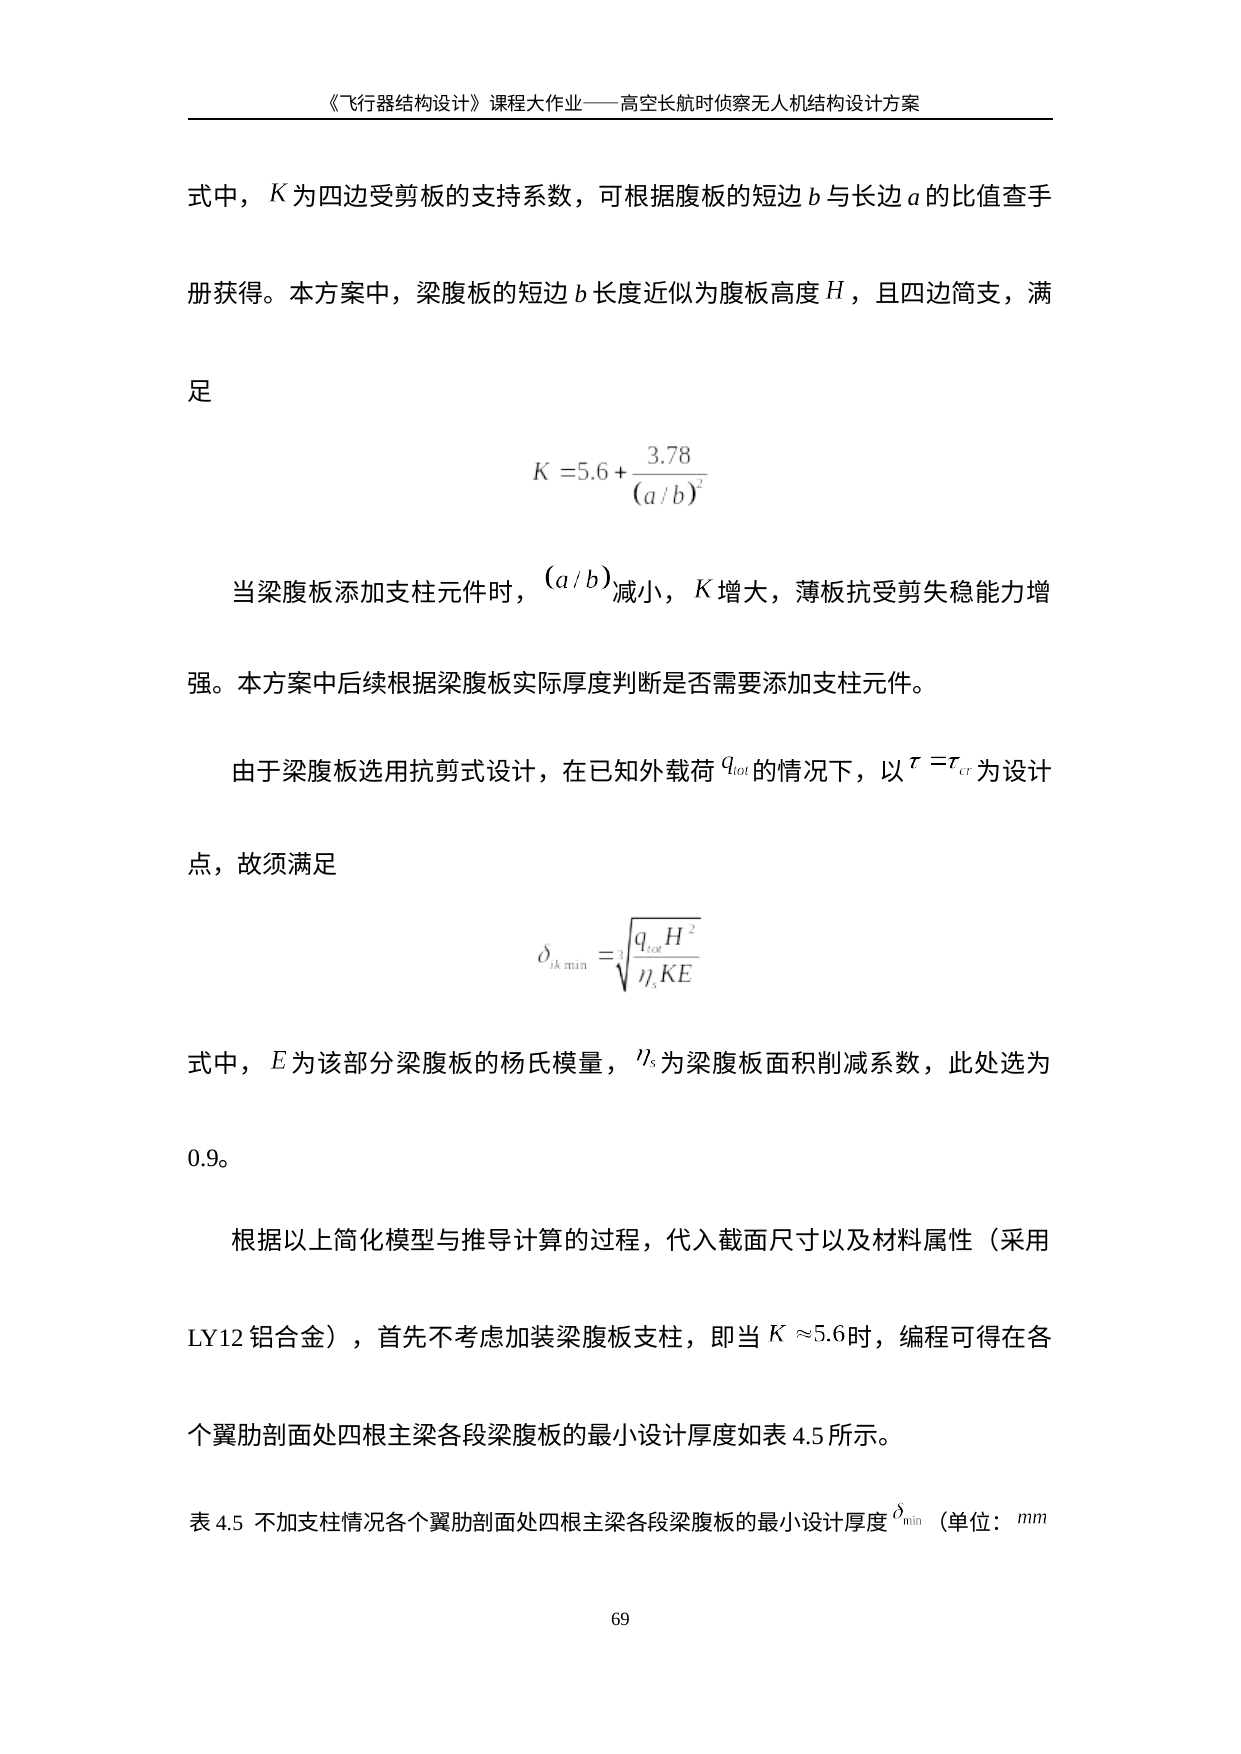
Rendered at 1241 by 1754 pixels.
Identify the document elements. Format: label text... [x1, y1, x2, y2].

text 式中，为该部分梁腹板的杨氏模量，为梁腹板面积削减系数，此处选为0.9。 [187, 1025, 1053, 1188]
text 式中，为四边受剪板的支持系数，可根据腹板的短边b与长边a的比值查手册获得。本方案中，梁腹板的短边b长度近似为腹板高度，且四边简支，满足 [187, 162, 1053, 422]
text 由于梁腹板选用抗剪式设计，在已知外载荷的情况下，以为设计点，故须满足 [187, 733, 1053, 895]
text 当梁腹板添加支柱元件时，减小，增大，薄板抗受剪失稳能力增强。本方案中后续根据梁腹板实际厚度判断是否需要添加支柱元件。 [187, 552, 1053, 714]
text 根据以上简化模型与推导计算的过程，代入截面尺寸以及材料属性（采用LY12铝合金），首先不考虑加装梁腹板支柱，即当时，编程可得在各个翼肋剖面处四根主梁各段梁腹板的最小设计厚度如表4.5所示。 [187, 1206, 1053, 1466]
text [187, 1484, 1053, 1549]
